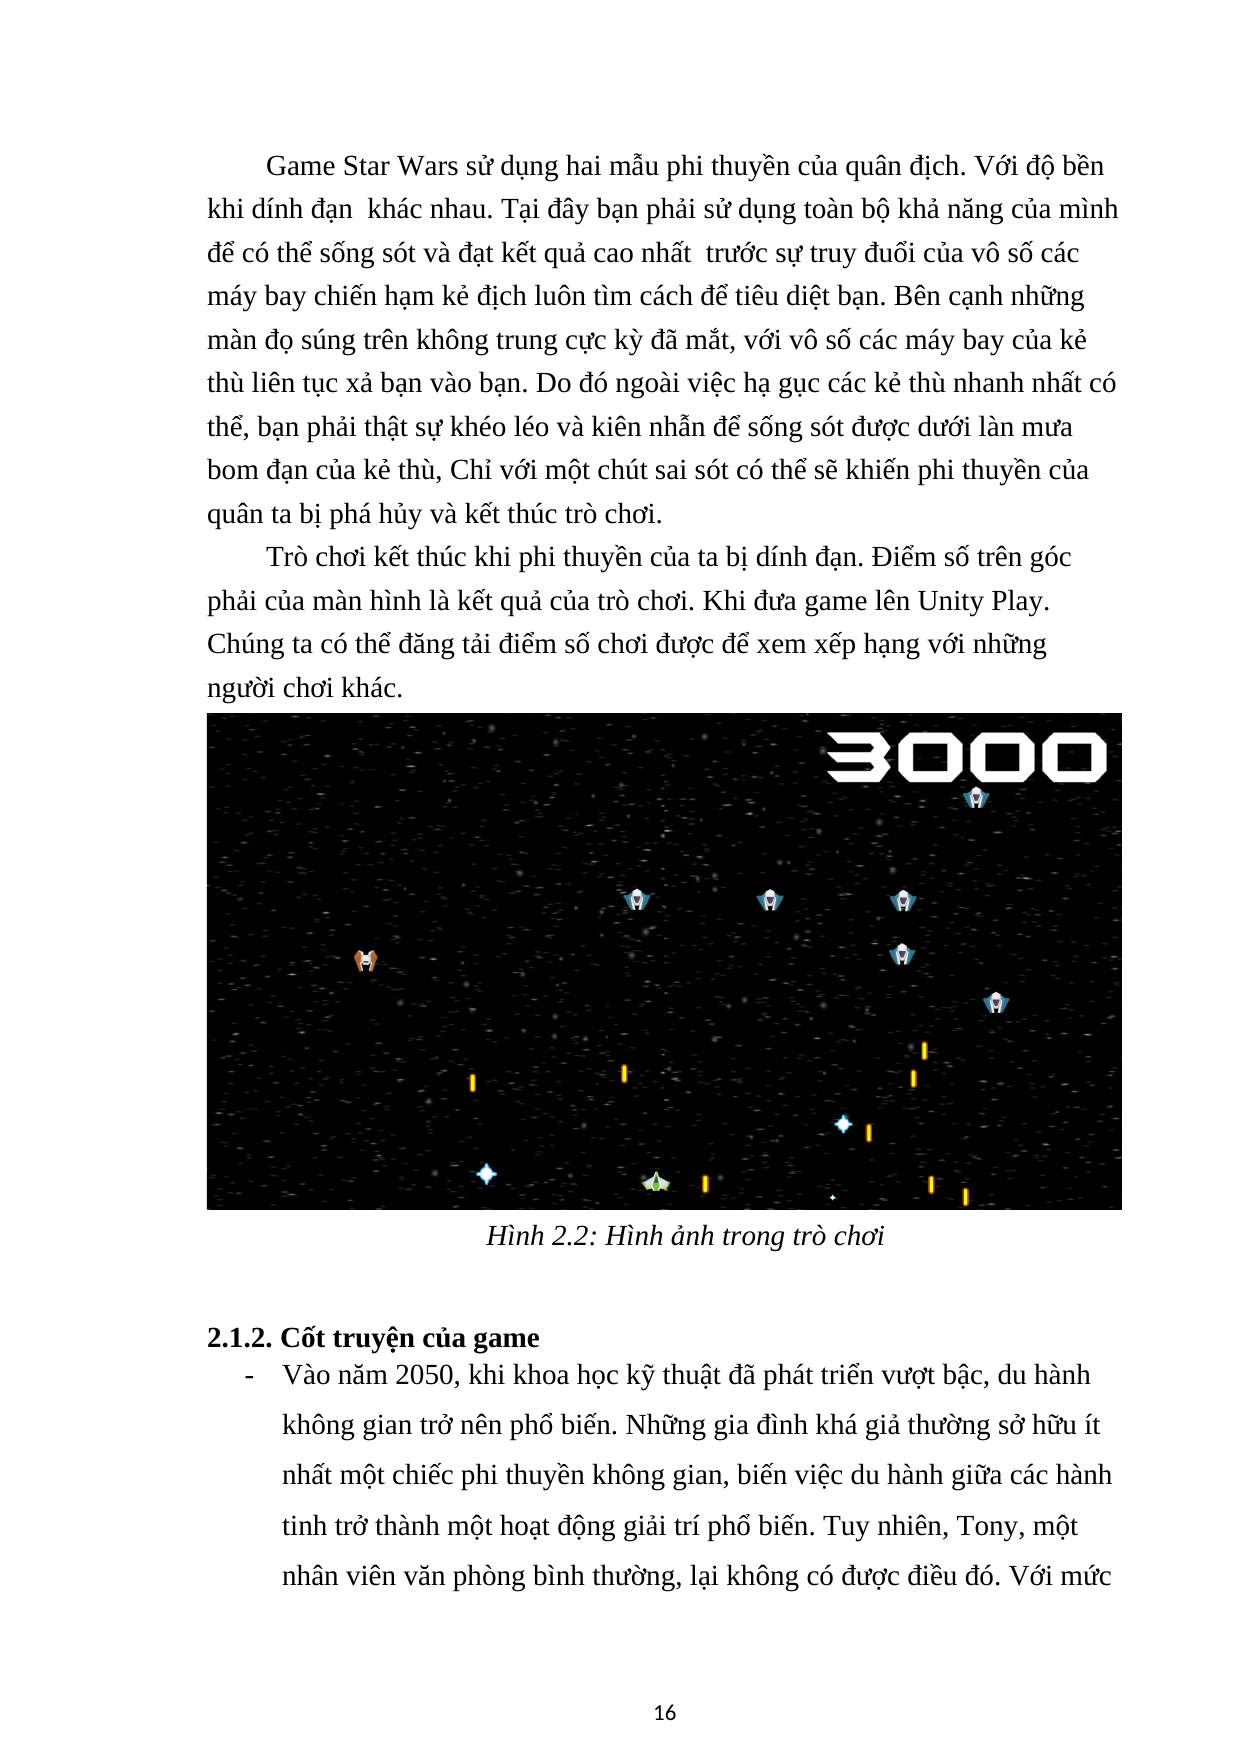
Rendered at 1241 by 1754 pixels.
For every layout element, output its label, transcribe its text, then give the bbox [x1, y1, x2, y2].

subtitle 2.1.2. Cốt truyện của game [207, 1321, 1122, 1354]
text Game Star Wars sử dụng hai mẫu phi thuyền của quân địch. Với độ bền khi dính đạn khác nhau. Tại đây bạn phải sử dụng toàn bộ khả năng của mình để có thể sống sót và đạt kết quả cao nhất trước sự truy đuổi của vô số các máy bay chiến hạm kẻ địch luôn tìm cách để tiêu diệt bạn. Bên cạnh những màn đọ súng trên không trung cực kỳ đã mắt, với vô số các máy bay của kẻ thù liên tục xả bạn vào bạn. Do đó ngoài việc hạ gục các kẻ thù nhanh nhất có thể, bạn phải thật sự khéo léo và kiên nhẫn để sống sót được dưới làn mưa bom đạn của kẻ thù, Chỉ với một chút sai sót có thể sẽ khiến phi thuyền của quân ta bị phá hủy và kết thúc trò chơi. [207, 148, 1122, 529]
picture [206, 713, 1122, 1210]
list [244, 1357, 1122, 1592]
text Trò chơi kết thúc khi phi thuyền của ta bị dính đạn. Điểm số trên góc phải của màn hình là kết quả của trò chơi. Khi đưa game lên Unity Play. Chúng ta có thể đăng tải điểm số chơi được để xem xếp hạng với những người chơi khác. [207, 539, 1122, 704]
text Hình 2.2: Hình ảnh trong trò chơi [207, 1218, 1122, 1252]
